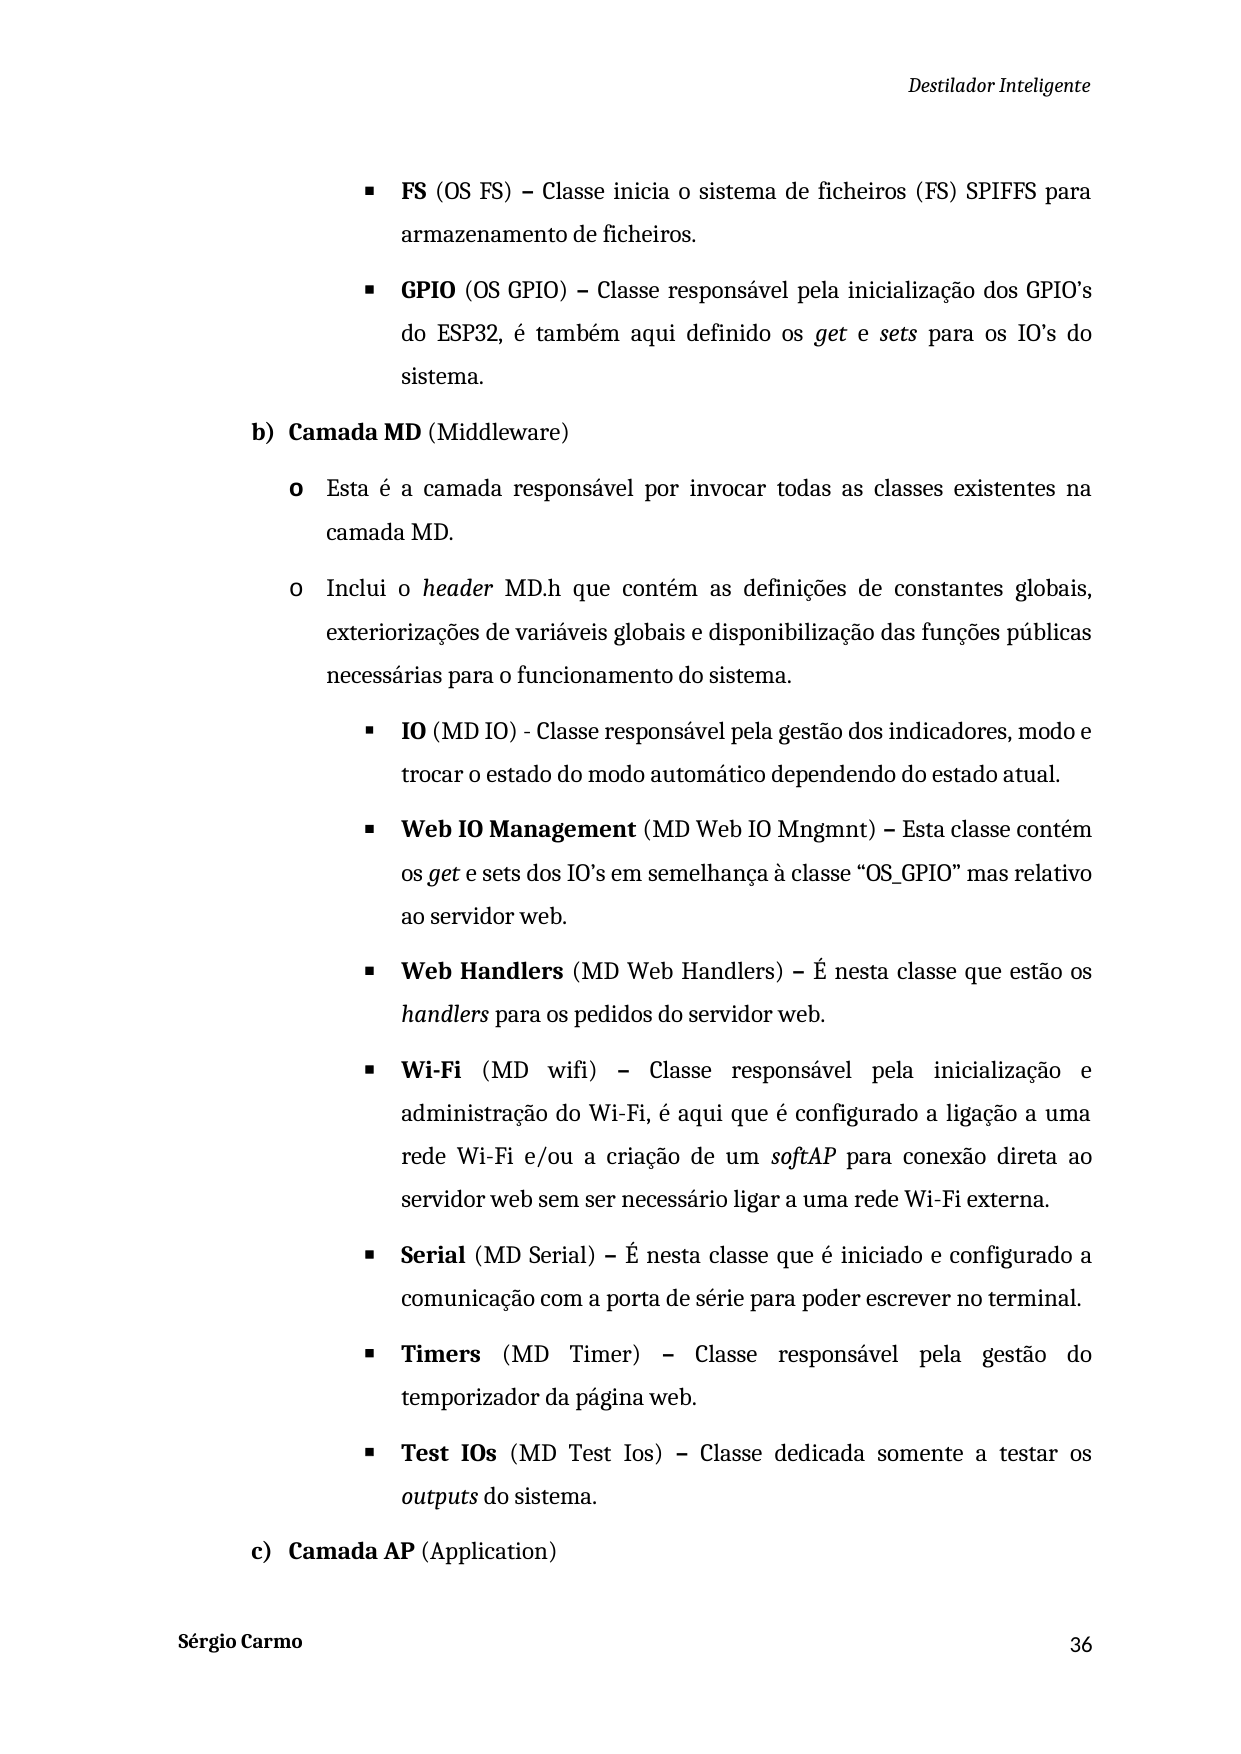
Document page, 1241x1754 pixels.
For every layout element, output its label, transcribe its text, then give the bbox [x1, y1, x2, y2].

list GPIO (OS GPIO) – Classe responsável pela inicialização dos GPIO’s do ESP32, é também aqui definido os get e sets para os IO’s do sistema. [363, 276, 1092, 391]
list Camada AP (Application) [251, 1537, 1092, 1566]
list Web IO Management (MD Web IO Mngmnt) – Esta classe contém os get e sets dos IO’s em semelhança à classe “OS_GPIO” mas relativo ao servidor web. [363, 815, 1092, 930]
list Esta é a camada responsável por invocar todas as classes existentes na camada MD. [288, 473, 1092, 547]
list Wi-Fi (MD wifi) – Classe responsável pela inicialização e administração do Wi-Fi, é aqui que é configurado a ligação a uma rede Wi-Fi e/ou a criação de um softAP para conexão direta ao servidor web sem ser necessário ligar a uma rede Wi-Fi externa. [363, 1056, 1092, 1214]
list Inclui o header MD.h que contém as definições de constantes globais, exteriorizações de variáveis globais e disponibilização das funções públicas necessárias para o funcionamento do sistema. [288, 573, 1092, 690]
list FS (OS FS) – Classe inicia o sistema de ficheiros (FS) SPIFFS para armazenamento de ficheiros. [363, 177, 1092, 249]
list Camada MD (Middleware) [251, 418, 1092, 447]
list Serial (MD Serial) – É nesta classe que é iniciado e configurado a comunicação com a porta de série para poder escrever no terminal. [363, 1241, 1092, 1313]
list Web Handlers (MD Web Handlers) – É nesta classe que estão os handlers para os pedidos do servidor web. [363, 957, 1092, 1029]
list Timers (MD Timer) – Classe responsável pela gestão do temporizador da página web. [363, 1340, 1092, 1412]
list IO (MD IO) - Classe responsável pela gestão dos indicadores, modo e trocar o estado do modo automático dependendo do estado atual. [363, 717, 1092, 788]
list Test IOs (MD Test Ios) – Classe dedicada somente a testar os outputs do sistema. [363, 1438, 1092, 1510]
